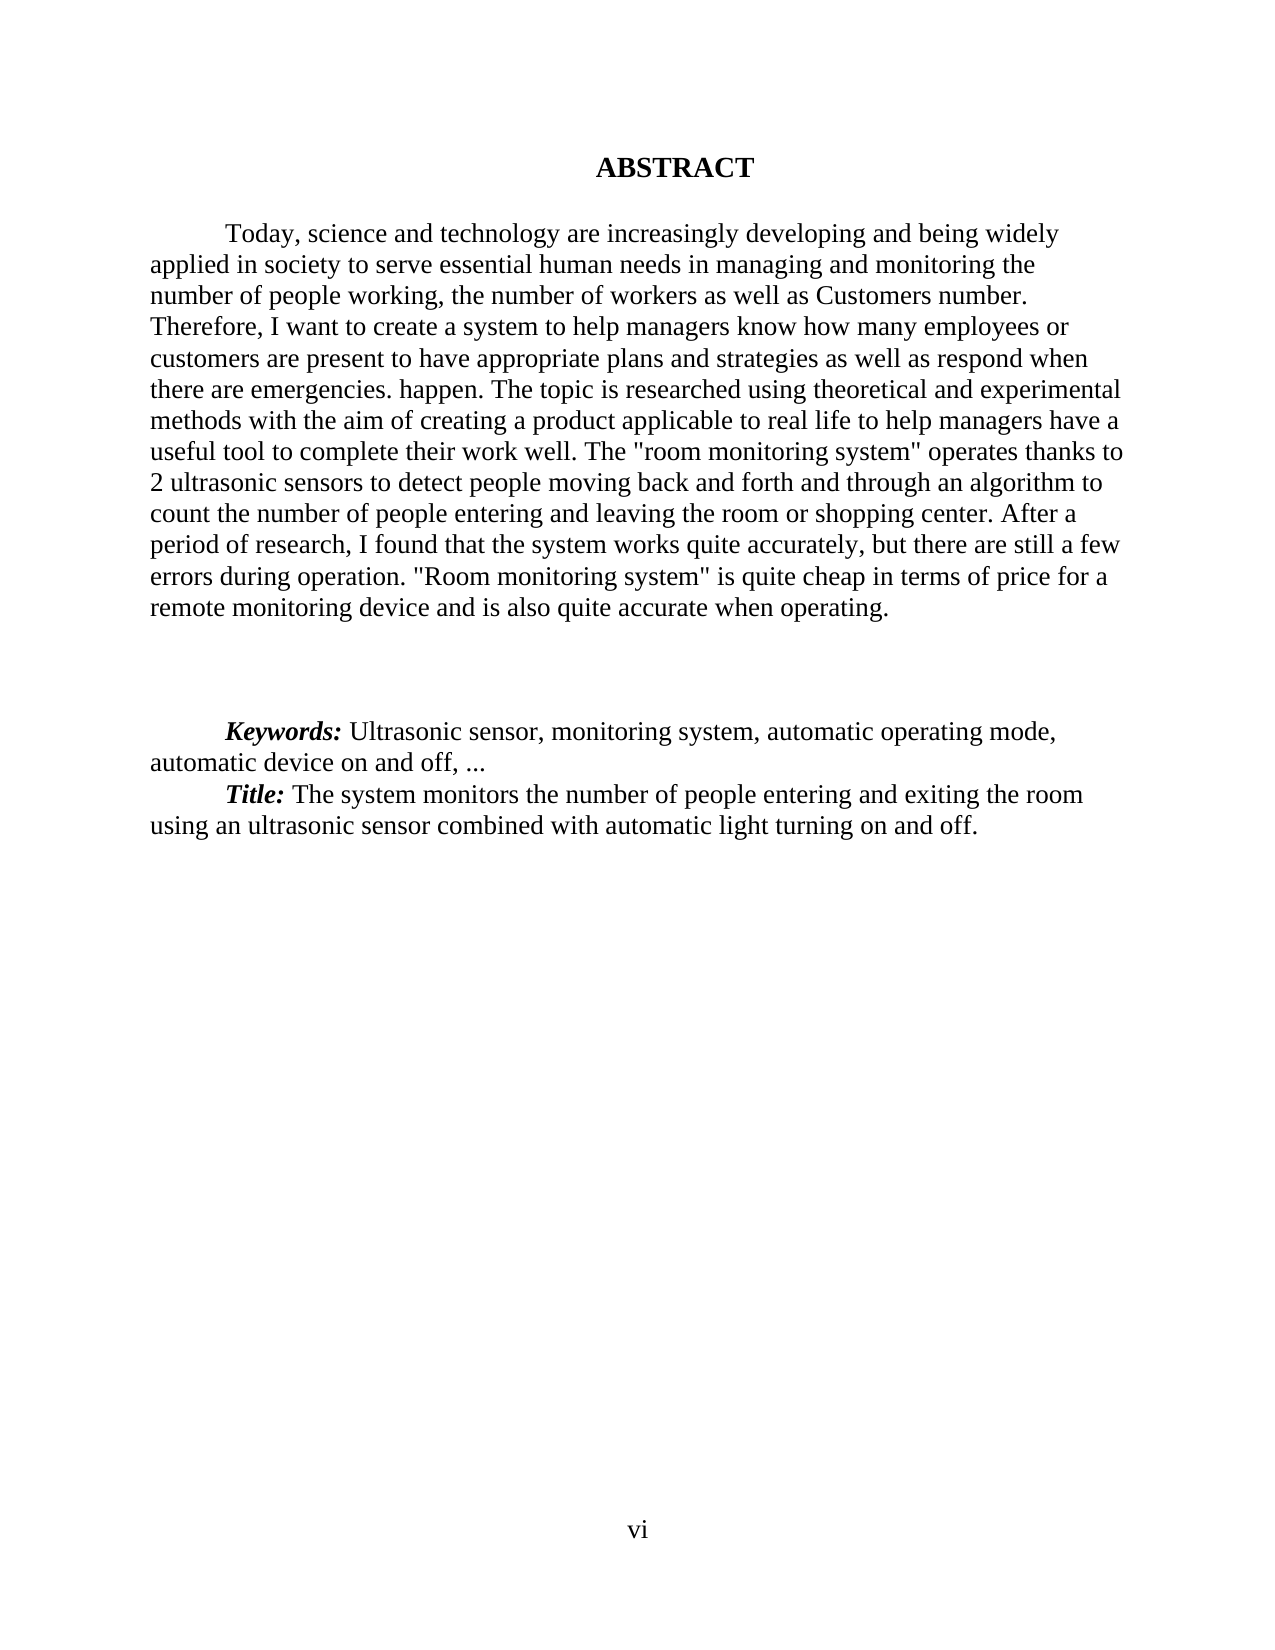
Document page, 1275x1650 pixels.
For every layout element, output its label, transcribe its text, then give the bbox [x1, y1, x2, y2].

text Keywords: Ultrasonic sensor, monitoring system, automatic operating mode, automatic device on and off, ... [150, 715, 1125, 778]
text ABSTRACT [150, 150, 1125, 183]
text Title: The system monitors the number of people entering and exiting the room using an ultrasonic sensor combined with automatic light turning on and off. [150, 778, 1125, 840]
text Today, science and technology are increasingly developing and being widely applied in society to serve essential human needs in managing and monitoring the number of people working, the number of workers as well as Customers number. Therefore, I want to create a system to help managers know how many employees or customers are present to have appropriate plans and strategies as well as respond when there are emergencies. happen. The topic is researched using theoretical and experimental methods with the aim of creating a product applicable to real life to help managers have a useful tool to complete their work well. The "room monitoring system" operates thanks to 2 ultrasonic sensors to detect people moving back and forth and through an algorithm to count the number of people entering and leaving the room or shopping center. After a period of research, I found that the system works quite accurately, but there are still a few errors during operation. "Room monitoring system" is quite cheap in terms of price for a remote monitoring device and is also quite accurate when operating. [150, 217, 1125, 622]
